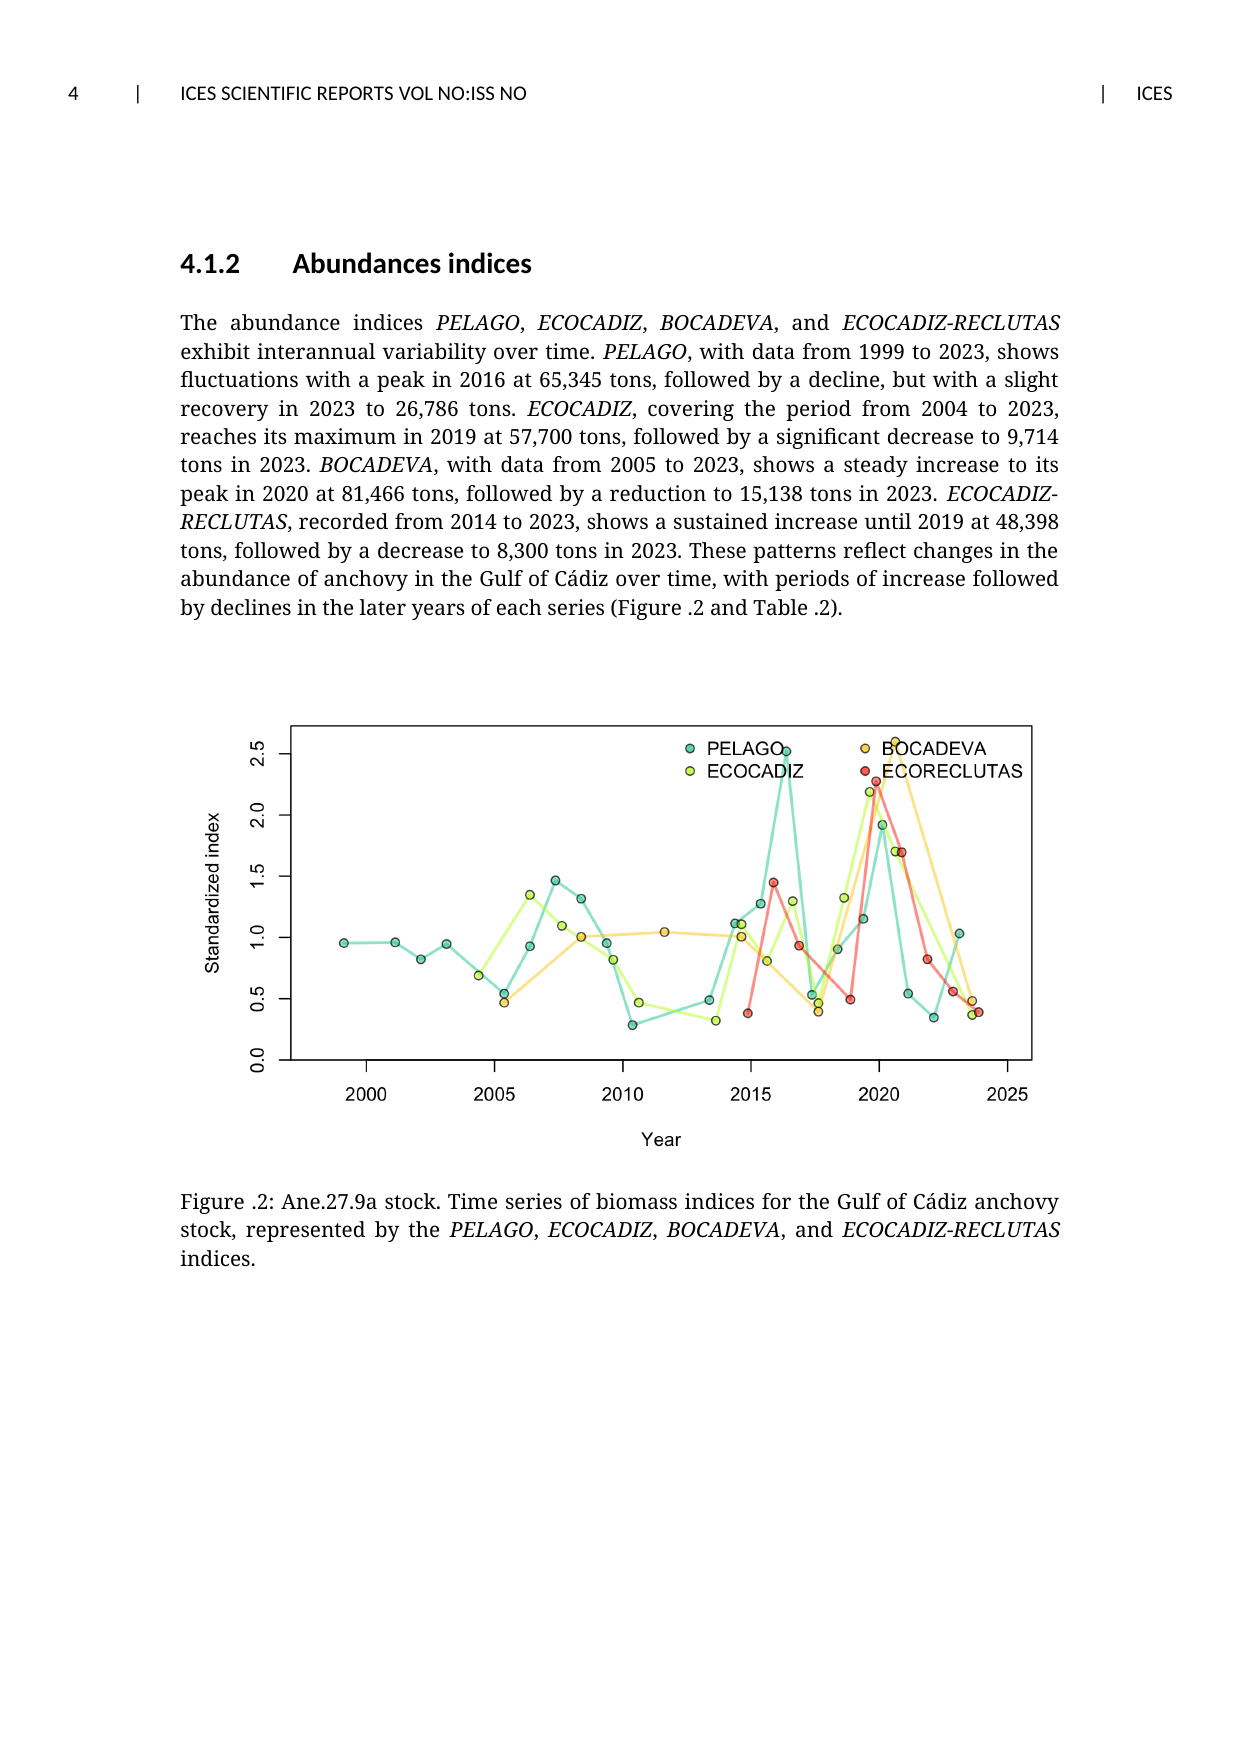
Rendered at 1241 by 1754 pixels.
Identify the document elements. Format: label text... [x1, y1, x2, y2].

picture [198, 633, 1079, 1175]
subtitle Abundances indices [180, 246, 1060, 281]
text Figure .: Ane.27.9a stock. Time series of biomass indices for the Gulf of Cádiz anchovy stock, represented by the PELAGO, ECOCADIZ, BOCADEVA, and ECOCADIZ-RECLUTAS indices. [180, 1187, 1060, 1272]
